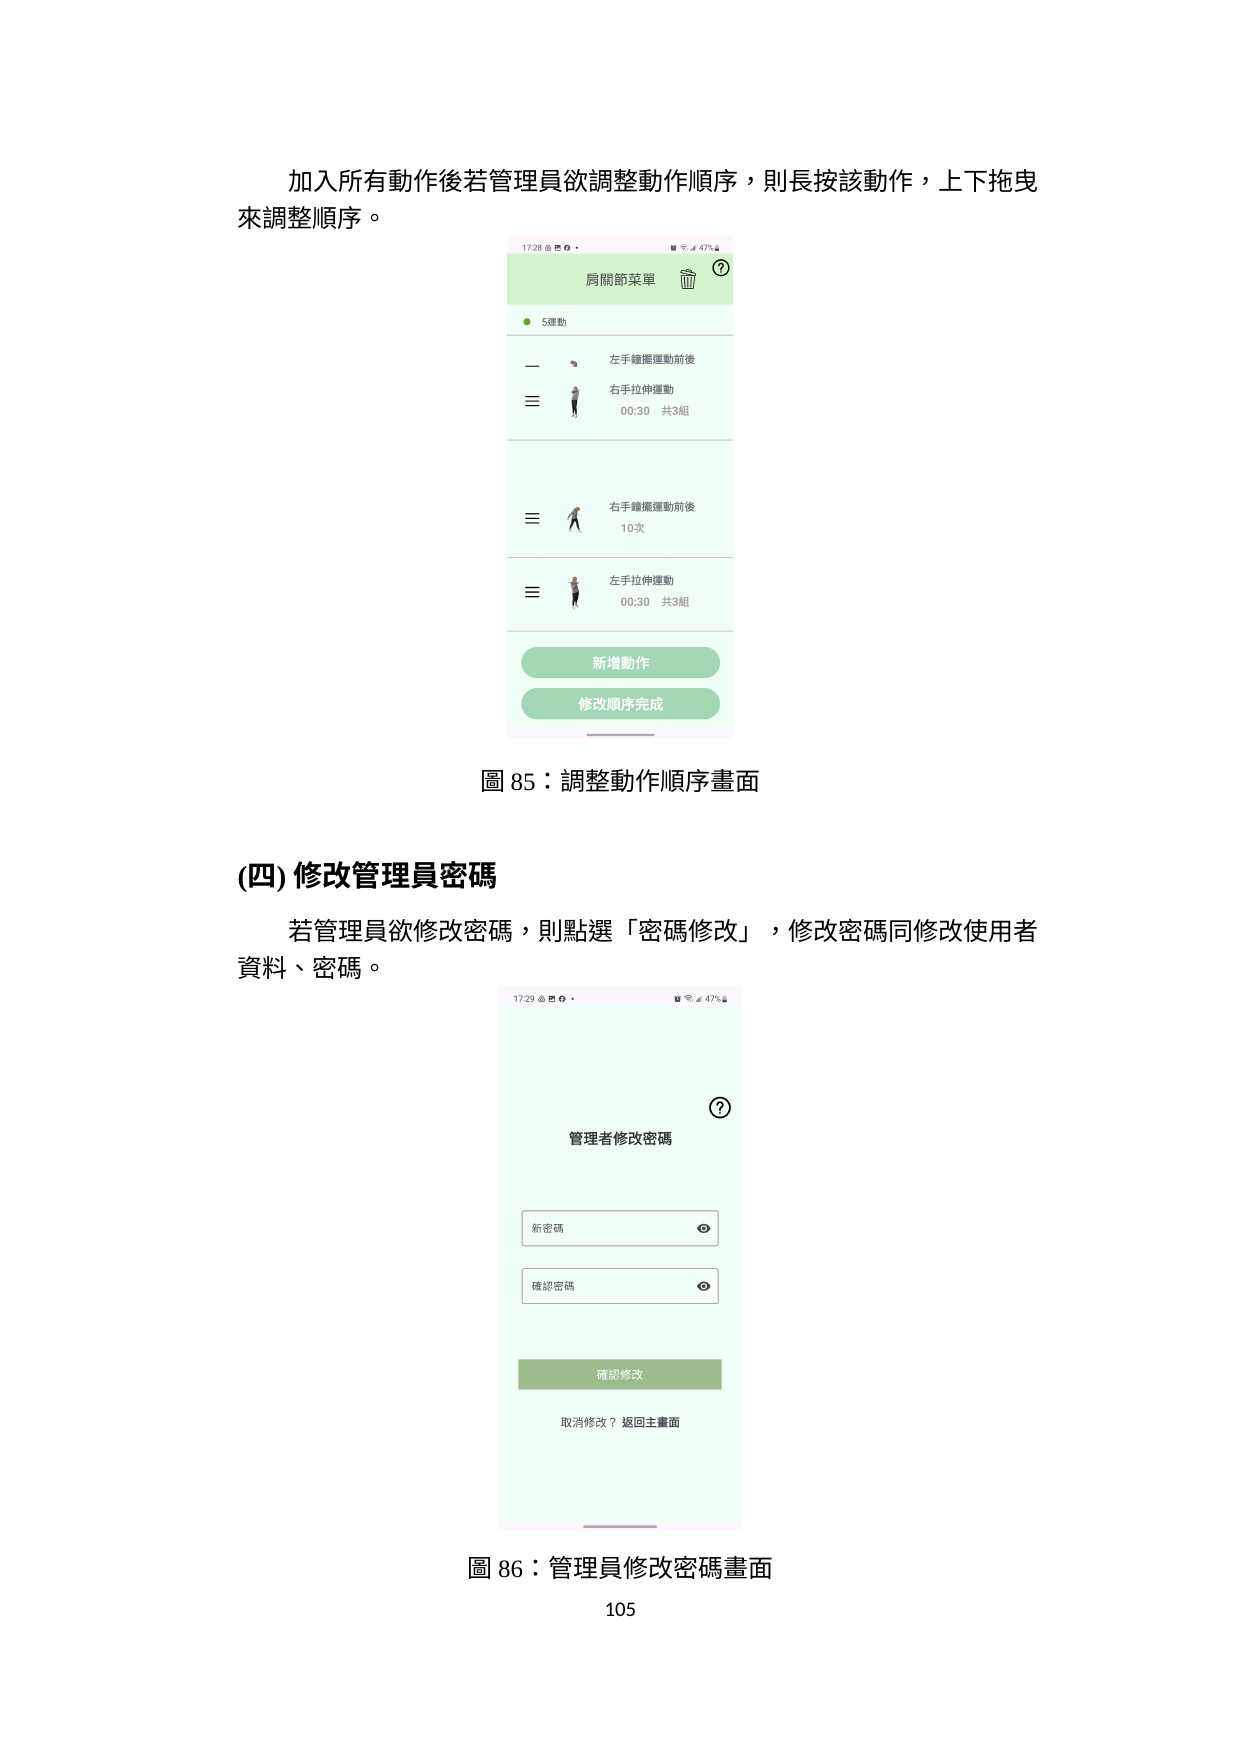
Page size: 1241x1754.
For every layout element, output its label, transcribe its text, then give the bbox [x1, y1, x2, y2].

text (四) 修改管理員密碼 [187, 836, 1053, 911]
text 若管理員欲修改密碼，則點選「密碼修改」，修改密碼同修改使用者資料、密碼。 [238, 911, 1053, 986]
text 加入所有動作後若管理員欲調整動作順序，則長按該動作，上下拖曳來調整順序。 [238, 161, 1053, 236]
text 圖 86：管理員修改密碼畫面 [187, 1548, 1053, 1586]
picture [507, 235, 734, 739]
text 圖 85：調整動作順序畫面 [187, 761, 1053, 798]
picture [497, 985, 743, 1531]
